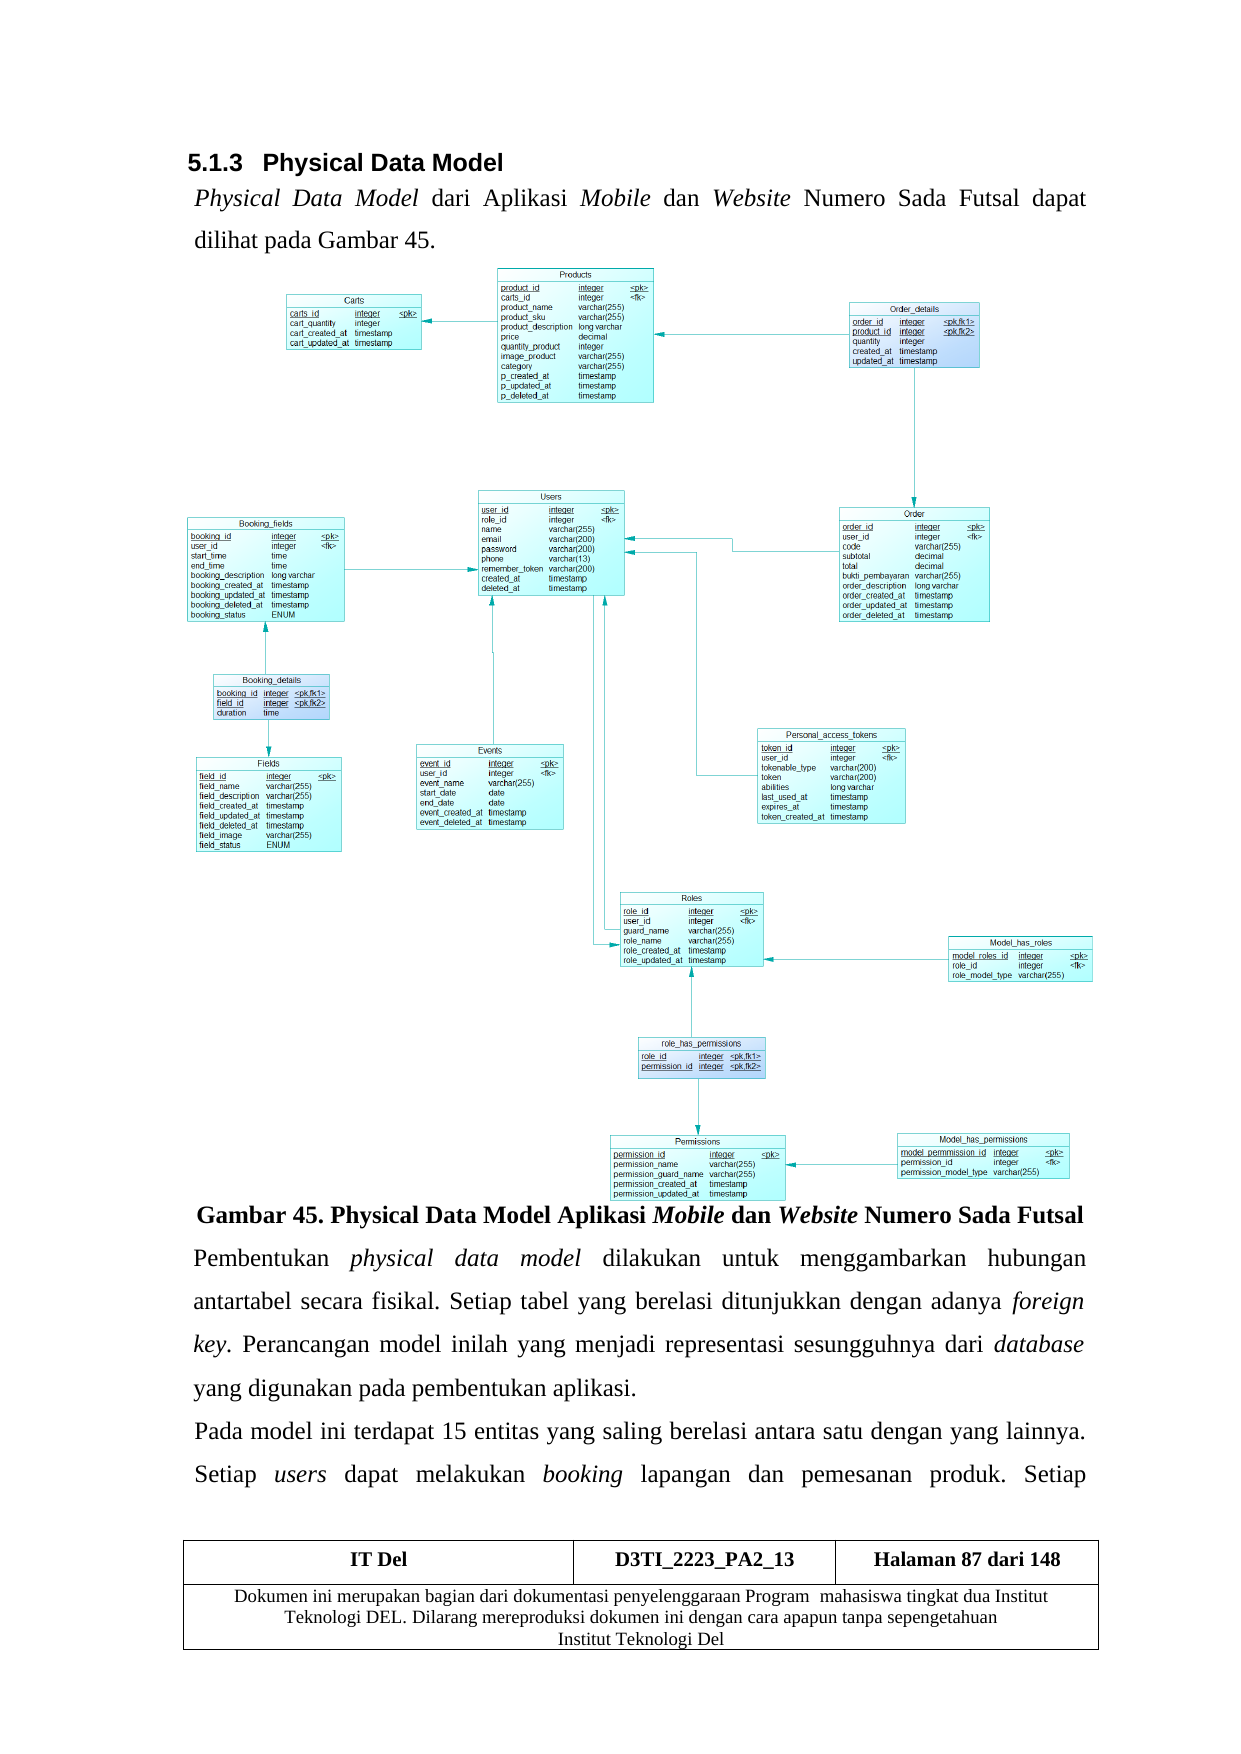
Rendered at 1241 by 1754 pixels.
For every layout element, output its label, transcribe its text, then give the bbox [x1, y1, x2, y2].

picture [187, 268, 1093, 1201]
text Gambar 45. Physical Data Model Aplikasi Mobile dan Website Numero Sada Futsal [187, 1201, 1092, 1229]
subtitle Physical Data Model [187, 148, 1092, 176]
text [194, 1416, 1086, 1488]
text Pembentukan physical data model dilakukan untuk menggambarkan hubungan antartabel secara fisikal. Setiap tabel yang berelasi ditunjukkan dengan adanya foreign key. Perancangan model inilah yang menjadi representasi sesungguhnya dari database yang digunakan pada pembentukan aplikasi. [193, 1243, 1086, 1401]
text Physical Data Model dari Aplikasi Mobile dan Website Numero Sada Futsal dapat dilihat pada Gambar 45. [194, 183, 1086, 254]
